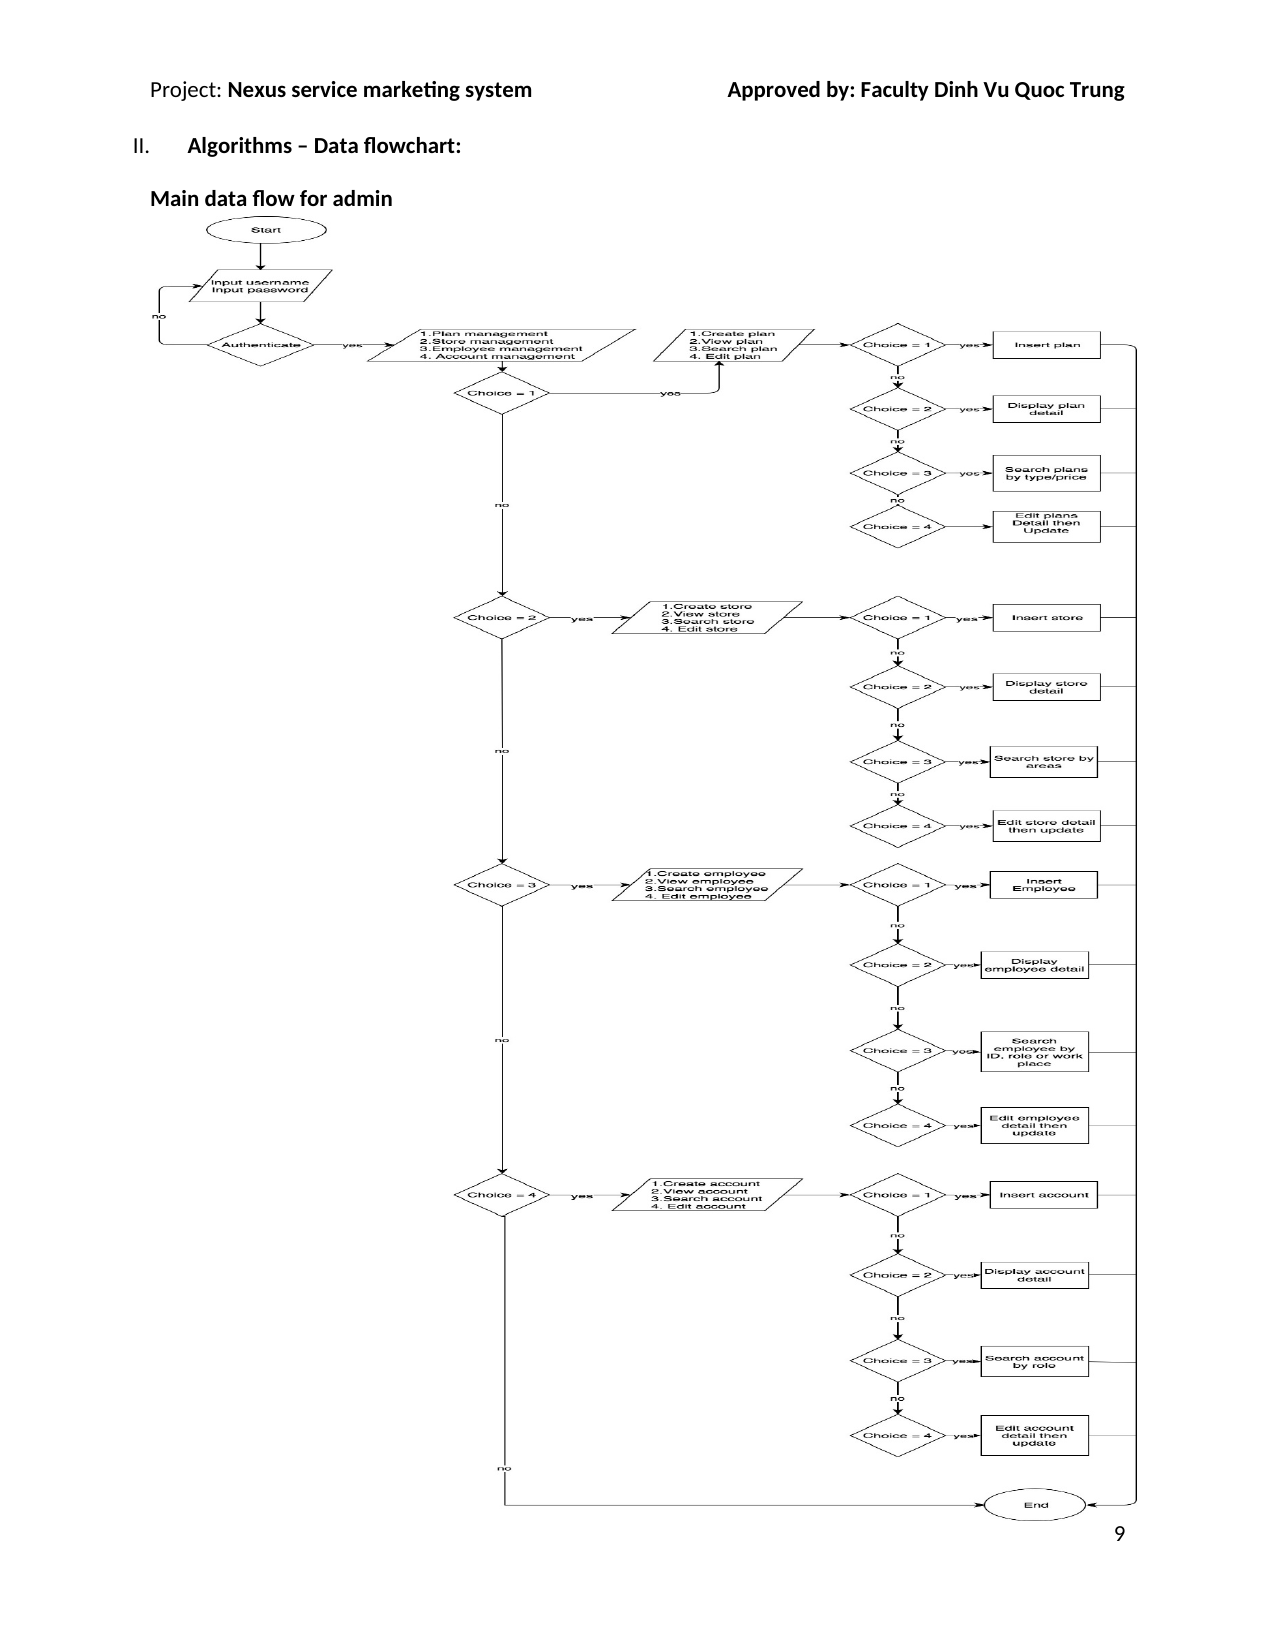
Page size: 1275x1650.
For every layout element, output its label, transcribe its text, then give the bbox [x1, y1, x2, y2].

text Main data flow for admin [150, 184, 1125, 212]
list Algorithms – Data flowchart: [150, 131, 1125, 159]
picture [150, 216, 1146, 1521]
